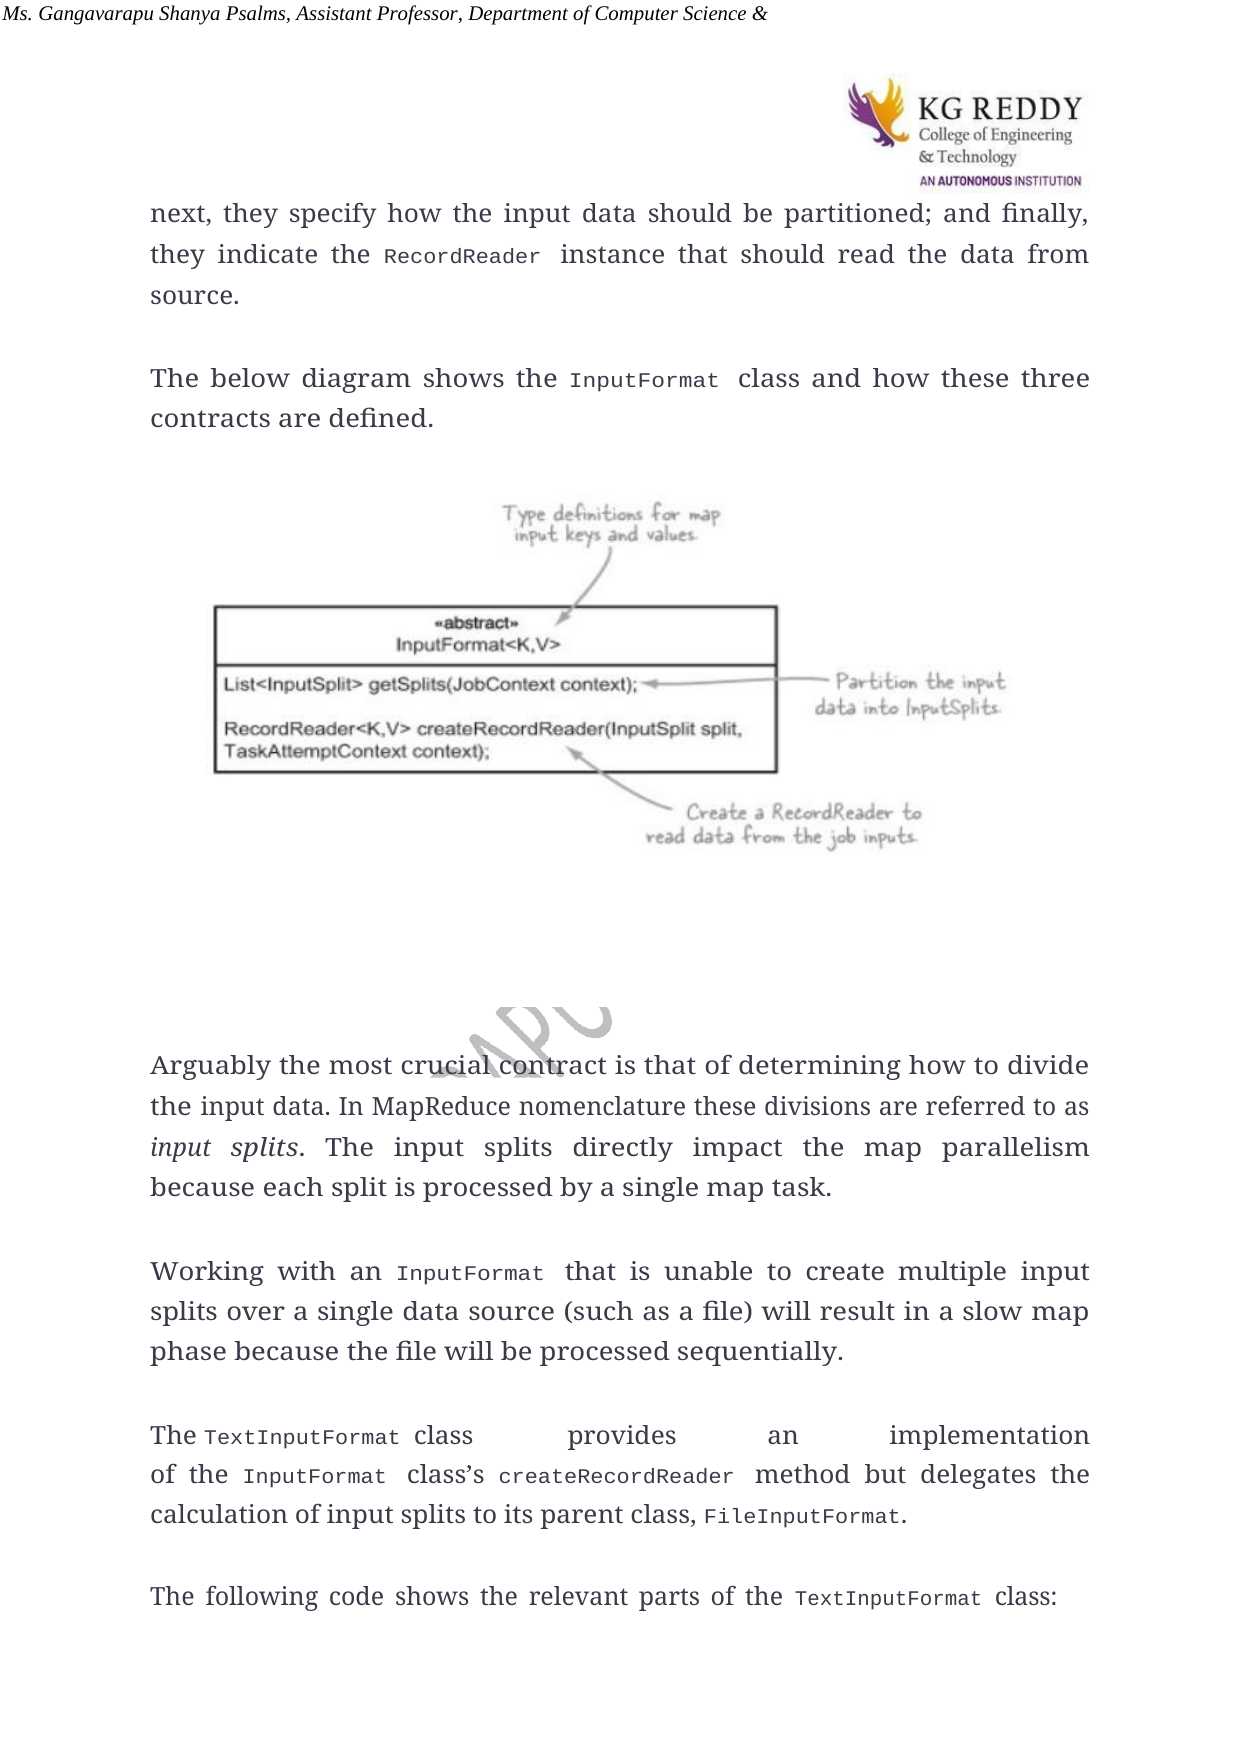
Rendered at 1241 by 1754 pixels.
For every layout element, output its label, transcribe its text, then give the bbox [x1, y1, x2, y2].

picture [177, 1007, 740, 1047]
text Working with an InputFormat that is unable to create multiple input splits over a single data source (such as a file) will result in a slow map phase because the file will be processed sequentially. [150, 1254, 1091, 1367]
text The TextInputFormat class provides an implementation of the InputFormat class’s createRecordReader method but delegates the calculation of input splits to its parent class, FileInputFormat. [150, 1417, 1090, 1530]
text The following code shows the relevant parts of the TextInputFormat class: [150, 1579, 1240, 1613]
picture [843, 73, 1089, 194]
text The below diagram shows the InputFormat class and how these three contracts are defined. [150, 361, 1090, 434]
text next, they specify how the input data should be partitioned; and finally, they indicate the RecordReader instance that should read the data from source. [150, 196, 1090, 312]
text Arguably the most crucial contract is that of determining how to divide the input data. In MapReduce nomenclature these divisions are referred to as input splits. The input splits directly impact the map parallelism because each split is processed by a single map task. [150, 1047, 1091, 1204]
picture [150, 474, 1114, 876]
